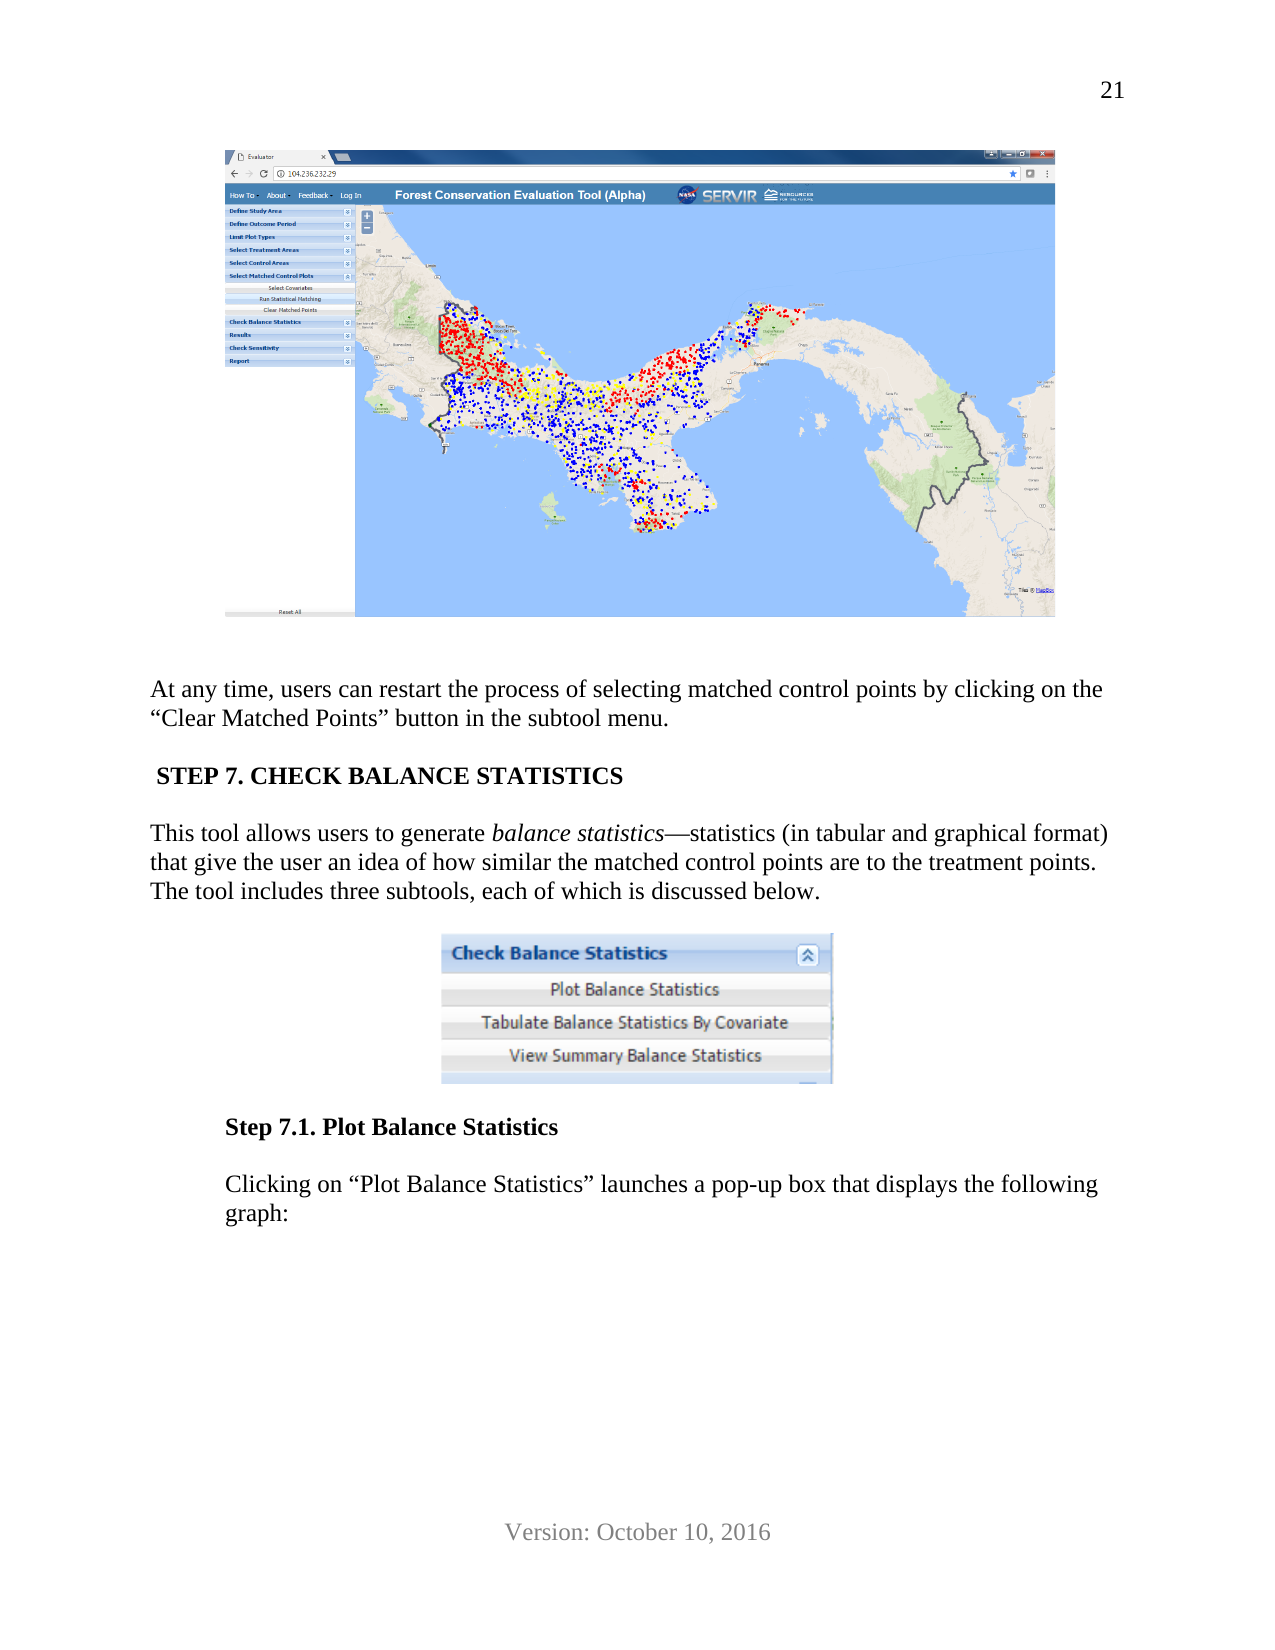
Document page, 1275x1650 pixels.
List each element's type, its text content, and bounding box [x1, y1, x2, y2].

picture [441, 933, 834, 1084]
text Clicking on “Plot Balance Statistics” launches a pop-up box that displays the following graph: [225, 1169, 1125, 1227]
text Step 7.1. Plot Balance Statistics [225, 1112, 1125, 1141]
text At any time, users can restart the process of selecting matched control points by clicking on the “Clear Matched Points” button in the subtool menu. [150, 674, 1125, 732]
text STEP 7. CHECK BALANCE STATISTICS [150, 761, 1125, 789]
text This tool allows users to generate balance statistics—statistics (in tabular and graphical format) that give the user an idea of how similar the matched control points are to the treatment points. The tool includes three subtools, each of which is discussed below. [150, 818, 1125, 904]
picture [225, 150, 1055, 617]
